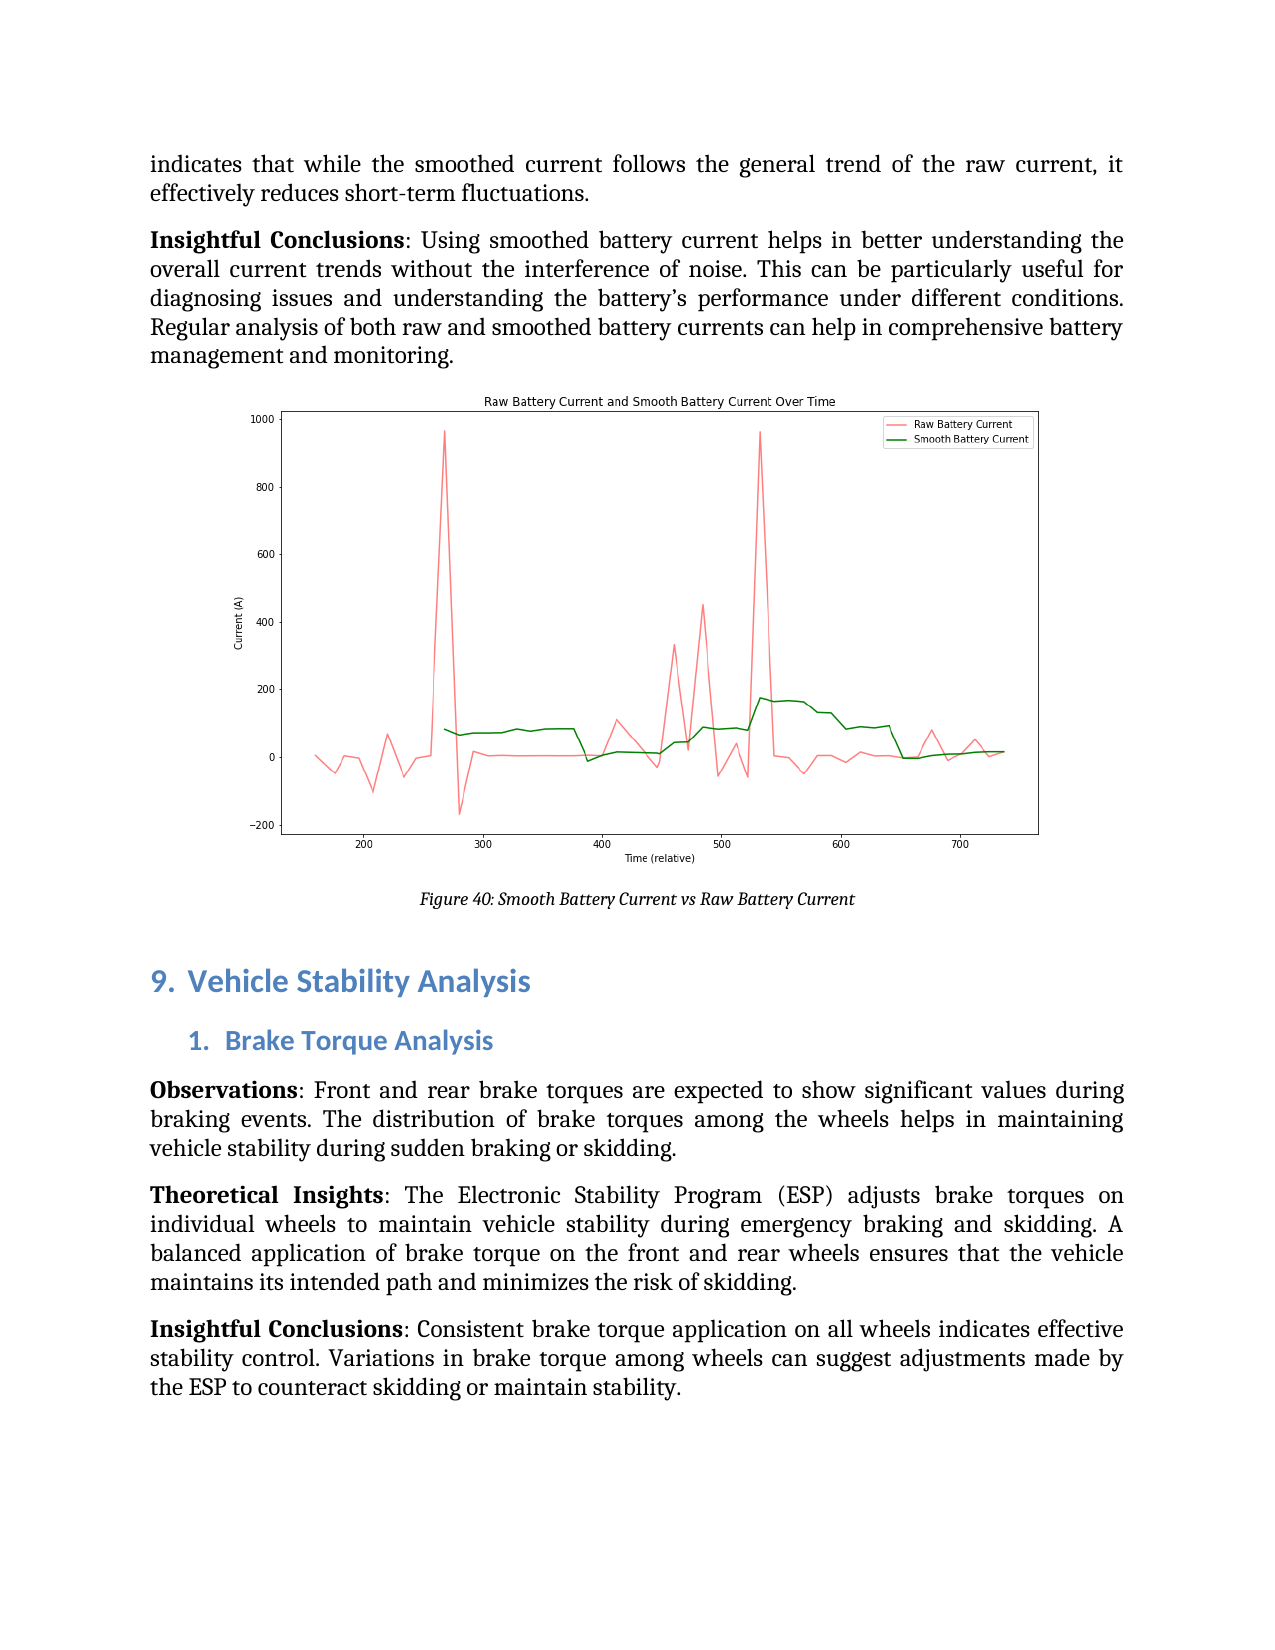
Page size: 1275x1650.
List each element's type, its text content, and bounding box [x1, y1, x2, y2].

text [150, 150, 1125, 207]
text Insightful Conclusions: Consistent brake torque application on all wheels indicates effective stability control. Variations in brake torque among wheels can suggest adjustments made by the ESP to counteract skidding or maintain stability. [150, 1315, 1125, 1401]
text Insightful Conclusions: Using smoothed battery current helps in better understanding the overall current trends without the interference of noise. This can be particularly useful for diagnosing issues and understanding the battery’s performance under different conditions. Regular analysis of both raw and smoothed battery currents can help in comprehensive battery management and monitoring. [150, 226, 1125, 370]
text Theoretical Insights: The Electronic Stability Program (ESP) adjusts brake torques on individual wheels to maintain vehicle stability during emergency braking and skidding. A balanced application of brake torque on the front and rear wheels ensures that the vehicle maintains its intended path and minimizes the risk of skidding. [150, 1181, 1125, 1296]
subtitle Brake Torque Analysis [187, 1022, 1125, 1057]
text Observations: Front and rear brake torques are expected to show significant values during braking events. The distribution of brake torques among the wheels helps in maintaining vehicle stability during sudden braking or skidding. [150, 1076, 1125, 1162]
subtitle Vehicle Stability Analysis [150, 960, 1125, 1001]
picture [212, 388, 1063, 871]
text Figure 40: Smooth Battery Current vs Raw Battery Current [150, 889, 1125, 910]
